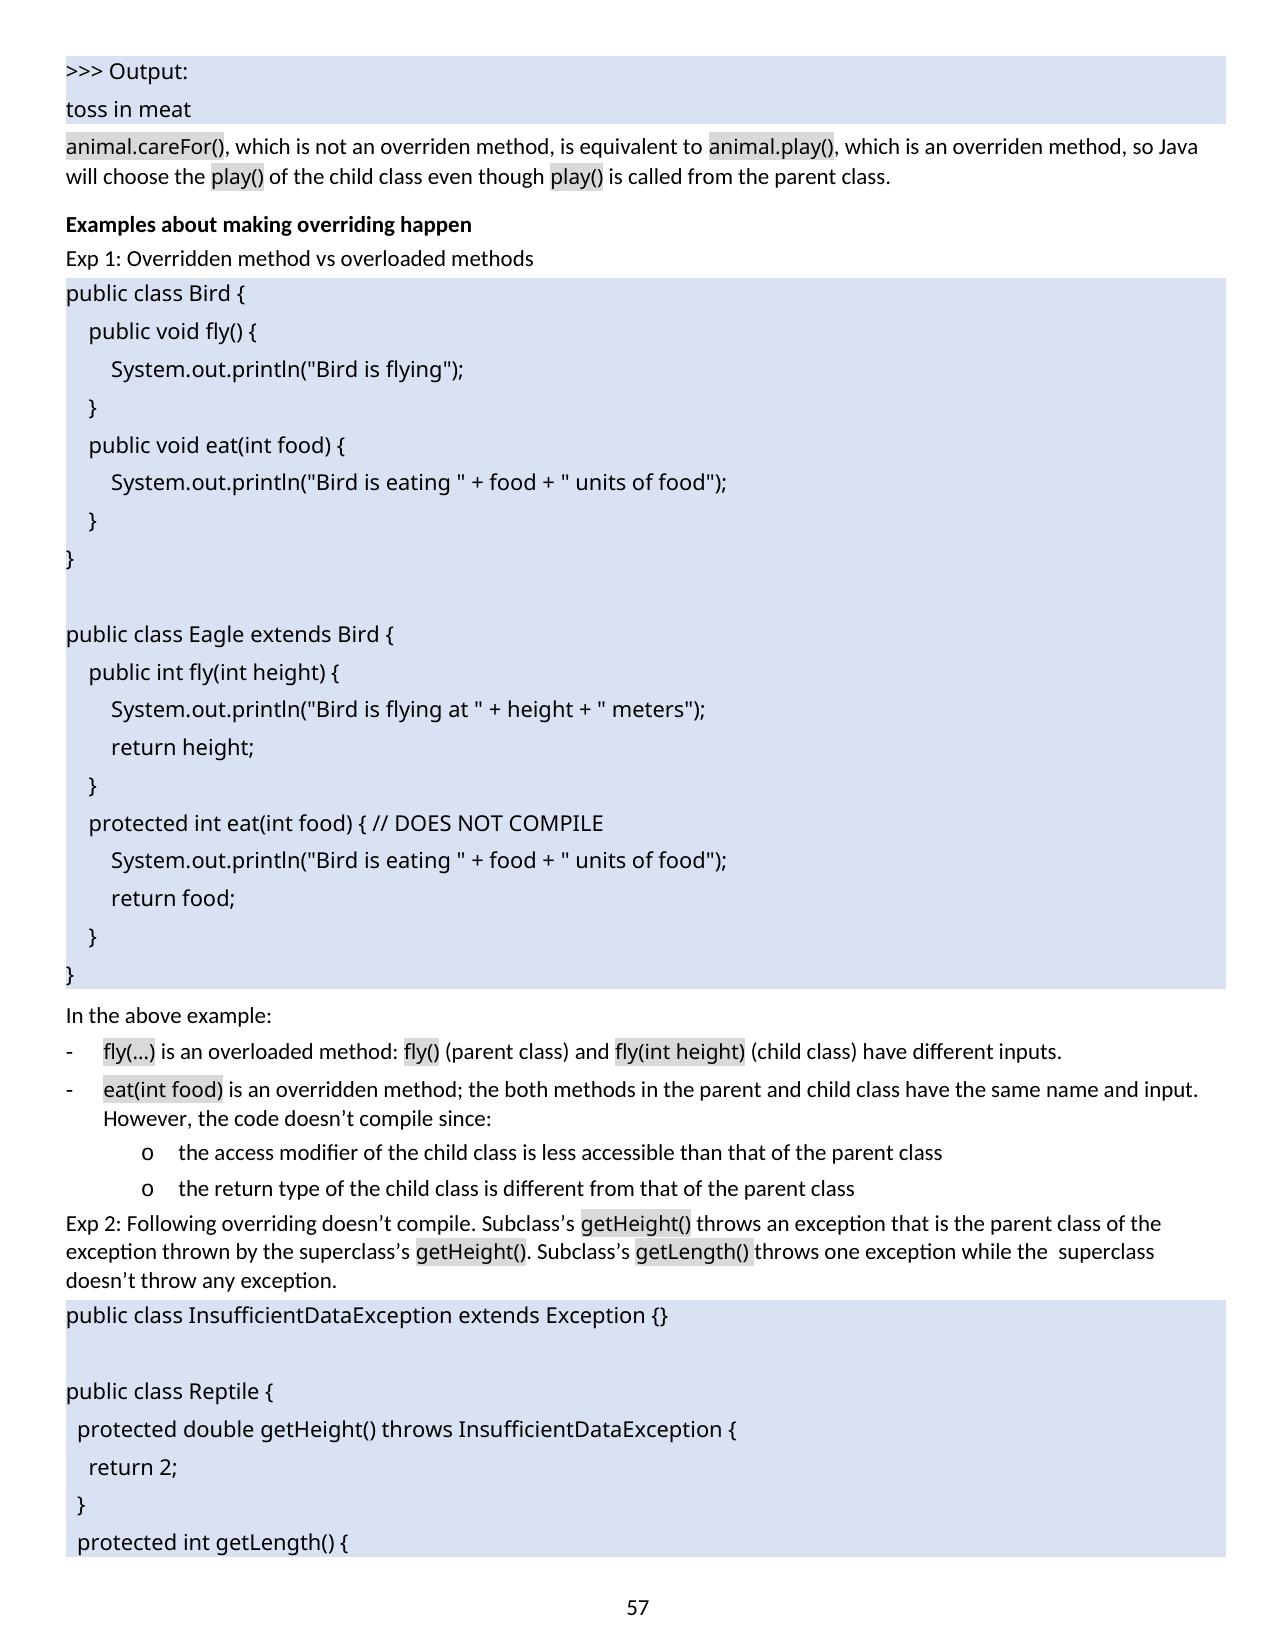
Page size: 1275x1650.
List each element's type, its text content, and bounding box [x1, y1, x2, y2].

text public void eat(int food) { [66, 429, 1226, 459]
list the return type of the child class is different from that of the parent class [141, 1174, 1209, 1203]
text } [66, 770, 1226, 800]
text } [66, 543, 1226, 573]
text } [66, 959, 1226, 989]
text return 2; [66, 1451, 1226, 1481]
text Exp 1: Overridden method vs overloaded methods [66, 244, 1209, 272]
text animal.careFor(), which is not an overriden method, is equivalent to animal.play(), which is an overriden method, so Java will choose the play() of the child class even though play() is called from the parent class. [66, 132, 1209, 191]
text } [66, 921, 1226, 951]
text return food; [66, 883, 1226, 913]
text protected double getHeight() throws InsufficientDataException { [66, 1414, 1226, 1443]
list fly(…) is an overloaded method: fly() (parent class) and fly(int height) (child class) have different inputs. [66, 1035, 1209, 1066]
text public class Bird { [66, 278, 1226, 308]
text public class Reptile { [66, 1376, 1226, 1406]
text protected int getLength() { [66, 1527, 1226, 1557]
text } [66, 392, 1226, 422]
text public int fly(int height) { [66, 656, 1226, 686]
text public class Eagle extends Bird { [66, 619, 1226, 648]
text protected int eat(int food) { // DOES NOT COMPILE [66, 808, 1226, 837]
list eat(int food) is an overridden method; the both methods in the parent and child class have the same name and input. However, the code doesn’t compile since: [66, 1073, 1209, 1132]
text System.out.println("Bird is flying at " + height + " meters"); [66, 694, 1226, 724]
list the access modifier of the child class is less accessible than that of the parent class [141, 1138, 1209, 1167]
text In the above example: [66, 1001, 1209, 1029]
text System.out.println("Bird is eating " + food + " units of food"); [66, 467, 1226, 497]
text Examples about making overriding happen [66, 210, 1209, 238]
text return height; [66, 732, 1226, 762]
text public class InsufficientDataException extends Exception {} [66, 1300, 1226, 1330]
text toss in meat [66, 94, 1226, 124]
text System.out.println("Bird is eating " + food + " units of food"); [66, 846, 1226, 875]
text >>> Output: [66, 56, 1226, 86]
text public void fly() { [66, 316, 1226, 346]
text } [66, 505, 1226, 535]
text } [66, 1489, 1226, 1519]
text System.out.println("Bird is flying"); [66, 354, 1226, 384]
text Exp 2: Following overriding doesn’t compile. Subclass’s getHeight() throws an exception that is the parent class of the exception thrown by the superclass’s getHeight(). Subclass’s getLength() throws one exception while the superclass doesn’t throw any exception. [66, 1209, 1209, 1294]
